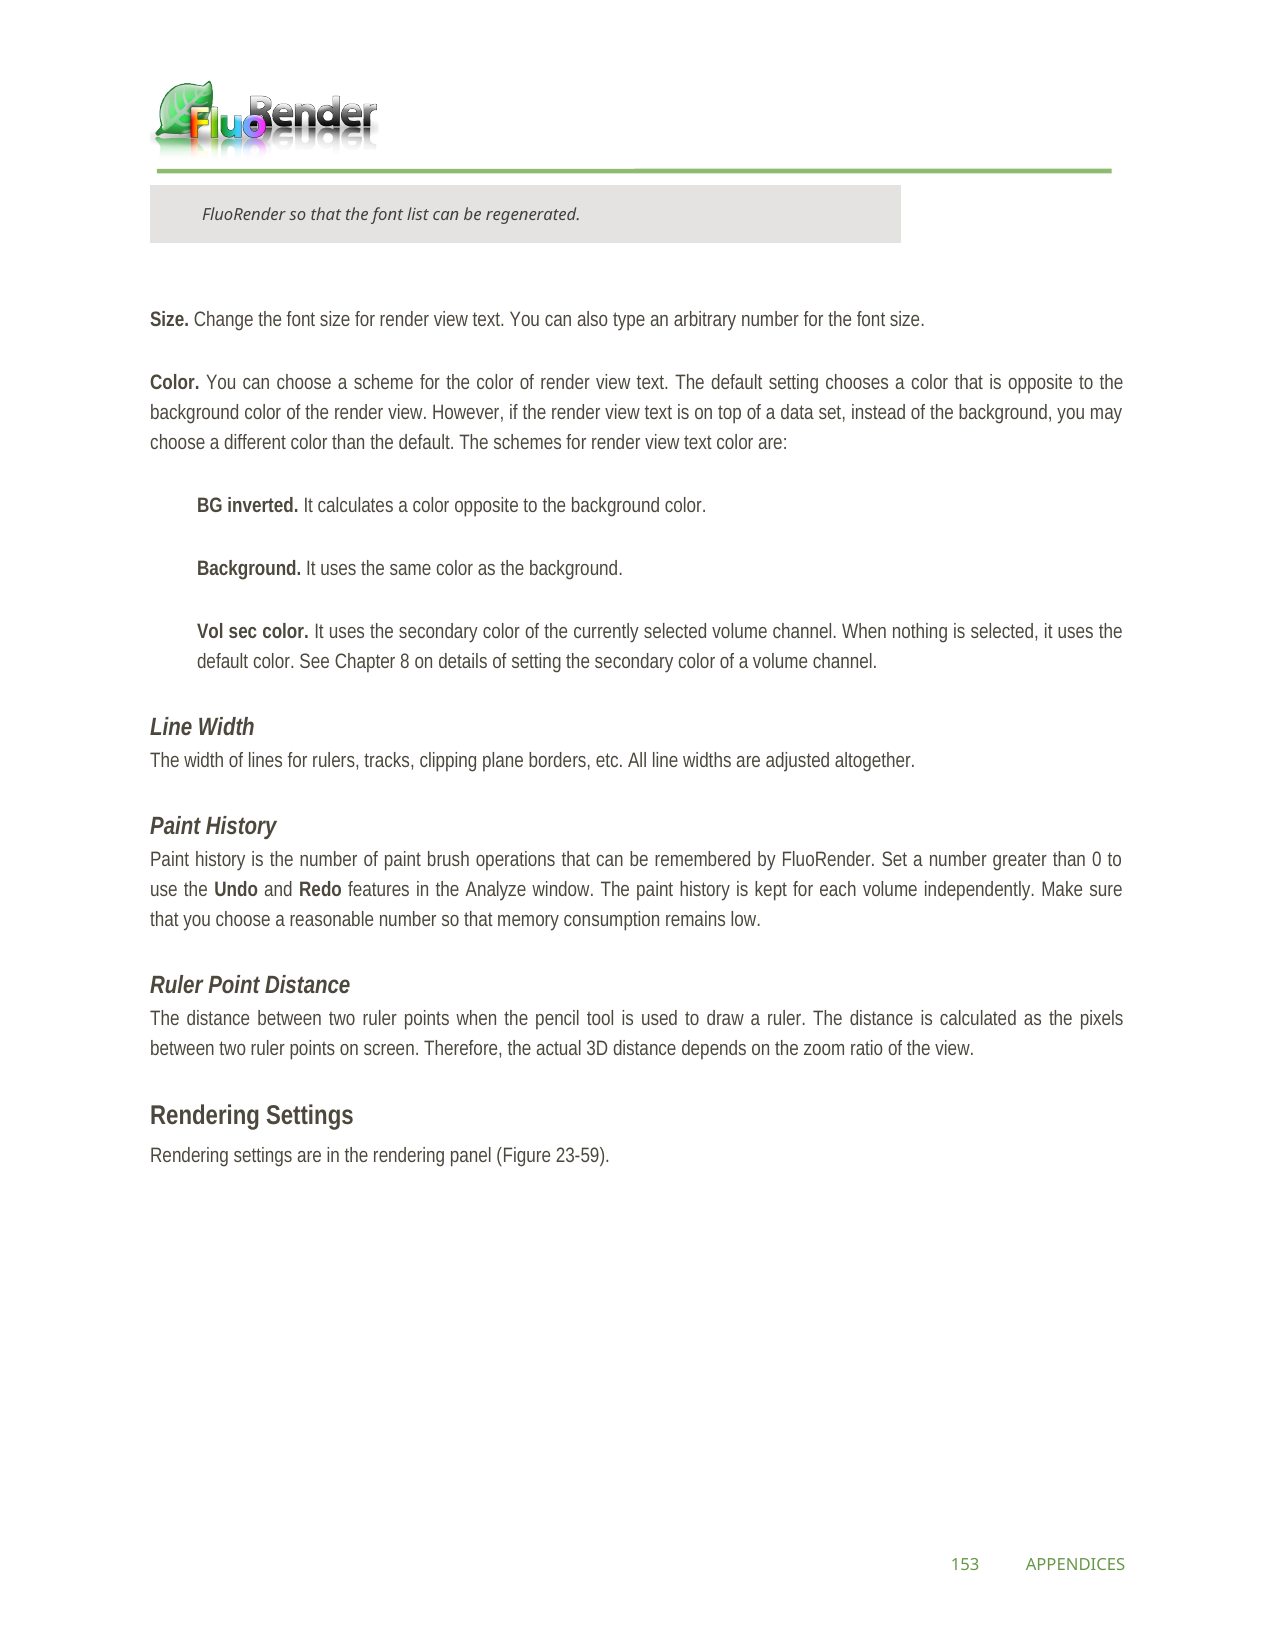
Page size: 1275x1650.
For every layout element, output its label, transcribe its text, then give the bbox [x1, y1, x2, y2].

picture [150, 75, 379, 162]
text Background. It uses the same color as the background. [197, 556, 1125, 580]
text Paint history is the number of paint brush operations that can be remembered by FluoRender. Set a number greater than 0 to use the Undo and Redo features in the Analyze window. The paint history is kept for each volume independently. Make sure that you choose a reasonable number so that memory consumption remains low. [150, 847, 1125, 931]
subtitle Line Width [150, 712, 1125, 741]
text BG inverted. It calculates a color opposite to the background color. [197, 493, 1125, 517]
subtitle Rendering Settings [150, 1099, 1125, 1130]
subtitle Ruler Point Distance [150, 970, 1125, 999]
text The distance between two ruler points when the pencil tool is used to draw a ruler. The distance is calculated as the pixels between two ruler points on screen. Therefore, the actual 3D distance depends on the zoom ratio of the view. [150, 1006, 1125, 1060]
text Color. You can choose a scheme for the color of render view text. The default setting chooses a color that is opposite to the background color of the render view. However, if the render view text is on top of a data set, instead of the background, you may choose a different color than the default. The schemes for render view text color are: [150, 370, 1125, 453]
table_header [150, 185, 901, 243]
text Size. Change the font size for render view text. You can also type an arbitrary number for the font size. [150, 307, 1125, 331]
text The width of lines for rulers, tracks, clipping plane borders, etc. All line widths are adjusted altogether. [150, 748, 1125, 772]
text Vol sec color. It uses the secondary color of the currently selected volume channel. When nothing is selected, it uses the default color. See Chapter 8 on details of setting the secondary color of a volume channel. [197, 619, 1125, 673]
subtitle Paint History [150, 811, 1125, 840]
